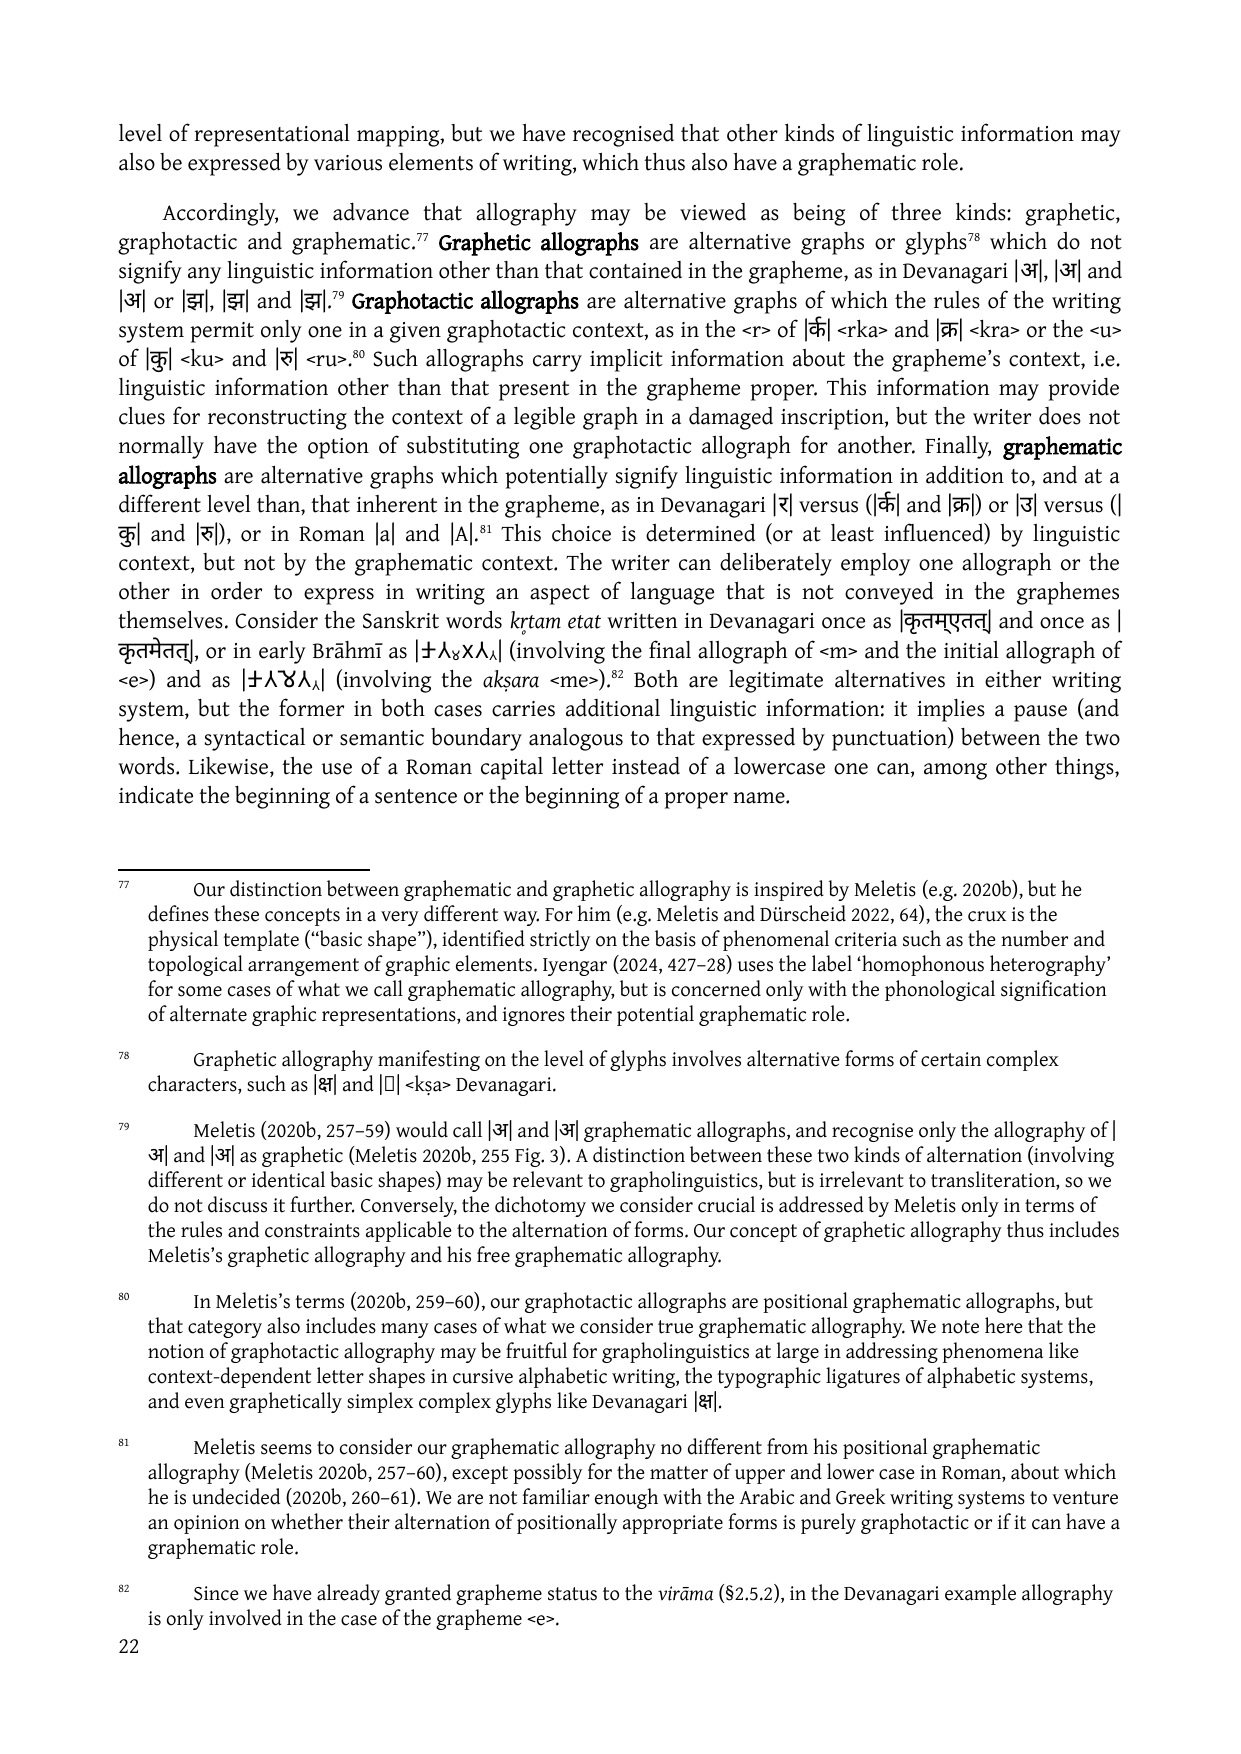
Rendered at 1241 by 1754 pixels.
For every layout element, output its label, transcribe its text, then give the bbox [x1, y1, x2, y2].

text Accordingly, we advance that allography may be viewed as being of three kinds: graphetic, graphotactic and graphematic. Graphetic allographs are alternative graphs or glyphs which do not signify any linguistic information other than that contained in the grapheme, as in Devanagari |अ|, |अ| and |अ| or |झ|, |झ| and |झ|. Graphotactic allographs are alternative graphs of which the rules of the writing system permit only one in a given graphotactic context, as in the <r> of |र्क| <rka> and |क्र| <kra> or the <u> of |कु| <ku> and |रु| <ru>. Such allographs carry implicit information about the grapheme’s context, i.e. linguistic information other than that present in the grapheme proper. This information may provide clues for reconstructing the context of a legible graph in a damaged inscription, but the writer does not normally have the option of substituting one graphotactic allograph for another. Finally, graphematic allographs are alternative graphs which potentially signify linguistic information in addition to, and at a different level than, that inherent in the grapheme, as in Devanagari |र| versus (|र्क| and |क्र|) or |उ| versus (|कु| and |रु|), or in Roman |a| and |A|. This choice is determined (or at least influenced) by linguistic context, but not by the graphematic context. The writer can deliberately employ one allograph or the other in order to express in writing an aspect of language that is not conveyed in the graphemes themselves. Consider the Sanskrit words kr̥tam etat written in Devanagari once as |कृतम्एतत्| and once as |कृतमेतत्|, or in early Brāhmī as |𑀓𑀾𑀢𑀫𑀋𑀢𑀢| (involving the final allograph of <m> and the initial allograph of <e>) and as |𑀓𑀾𑀢𑀫𑁂𑀢𑀢| (involving the akṣara <me>). Both are legitimate alternatives in either writing system, but the former in both cases carries additional linguistic information: it implies a pause (and hence, a syntactical or semantic boundary analogous to that expressed by punctuation) between the two words. Likewise, the use of a Roman capital letter instead of a lowercase one can, among other things, indicate the beginning of a sentence or the beginning of a proper name. [118, 197, 1122, 810]
